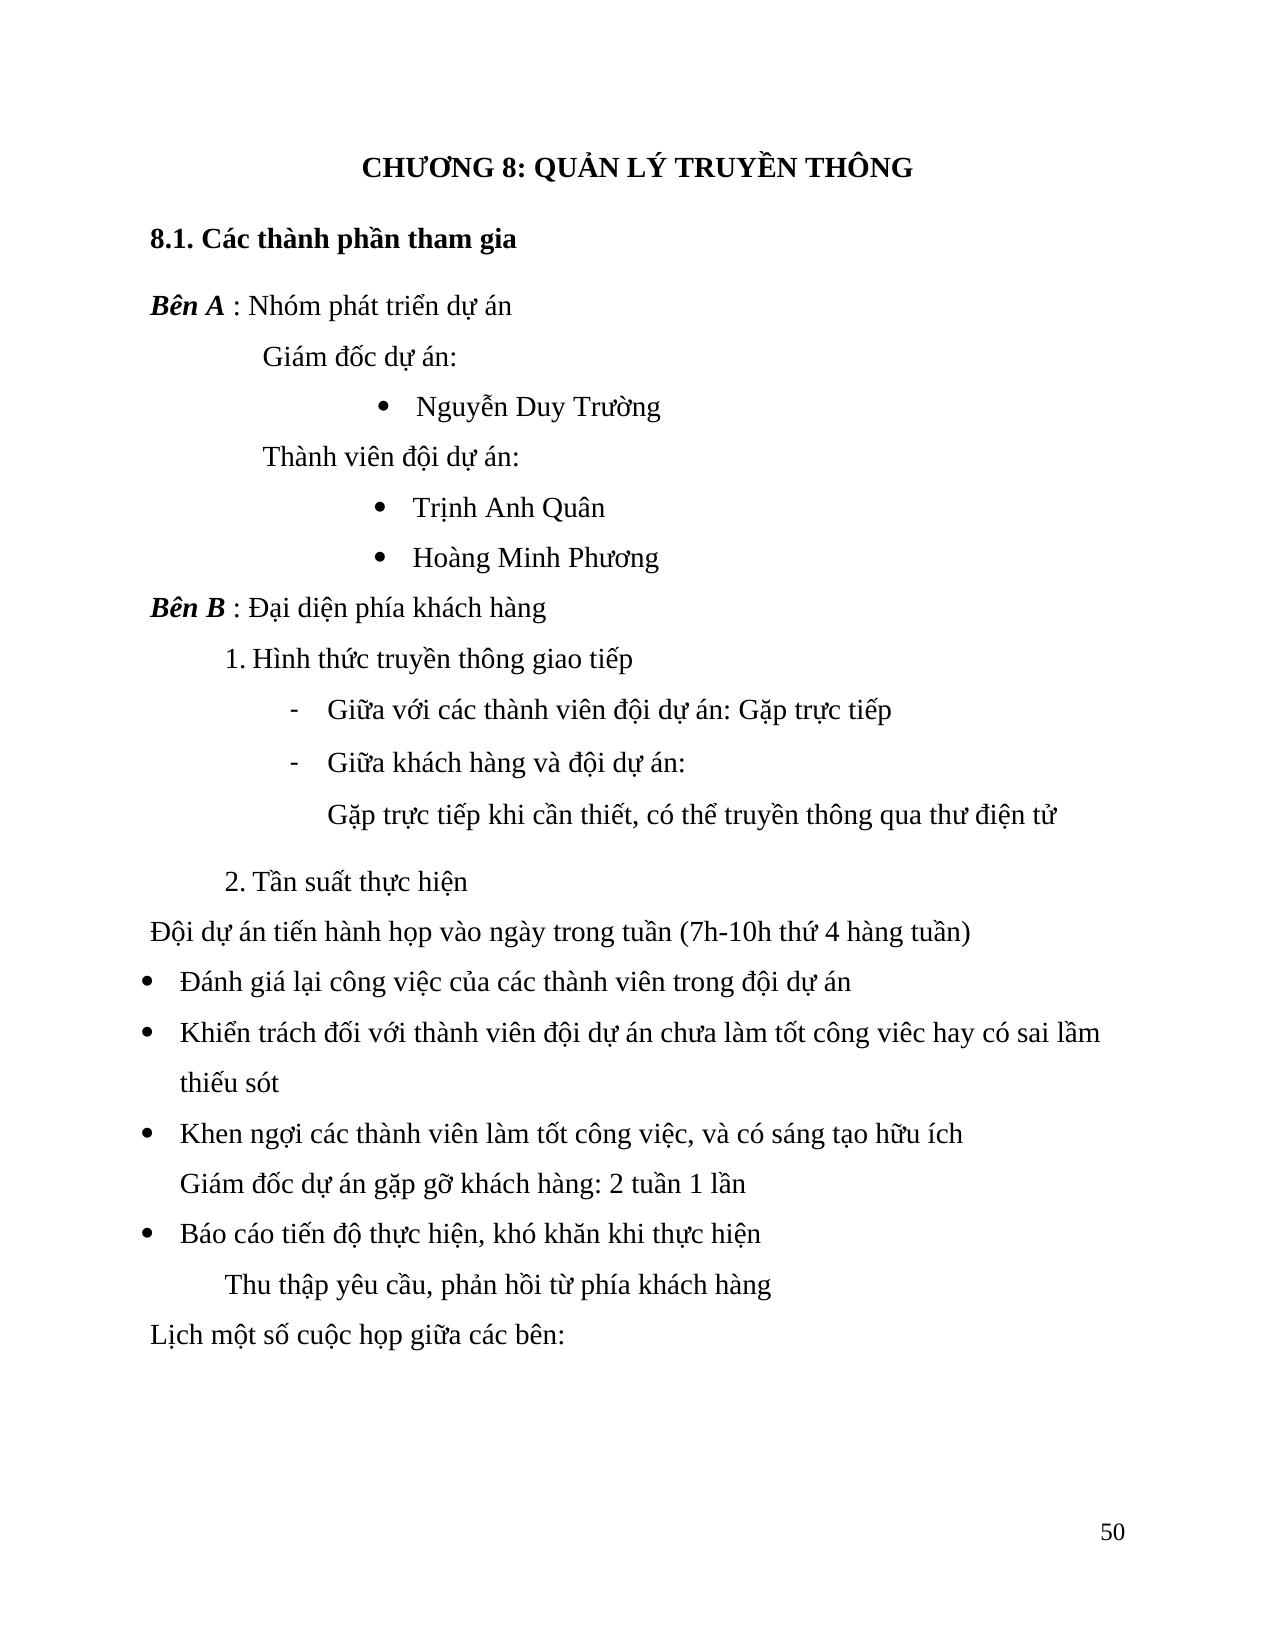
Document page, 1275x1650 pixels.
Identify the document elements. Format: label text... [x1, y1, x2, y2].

text Thu thập yêu cầu, phản hồi từ phía khách hàng [224, 1267, 1125, 1300]
list Giữa khách hàng và đội dự án: Gặp trực tiếp khi cần thiết, có thể truyền thông qua thư điện tử [289, 744, 1125, 831]
list Khen ngợi các thành viên làm tốt công việc, và có sáng tạo hữu ích Giám đốc dự án gặp gỡ khách hàng: 2 tuần 1 lần [142, 1116, 1002, 1200]
list Giữa với các thành viên đội dự án: Gặp trực tiếp [289, 691, 1125, 727]
list Nguyễn Duy Trường [378, 389, 1125, 423]
text Lịch một số cuộc họp giữa các bên: [150, 1317, 1125, 1351]
text Bên A : Nhóm phát triển dự án [150, 288, 1125, 322]
text Đội dự án tiến hành họp vào ngày trong tuần (7h-10h thứ 4 hàng tuần) [150, 914, 1125, 948]
list Khiển trách đối với thành viên đội dự án chưa làm tốt công viêc hay có sai lầm thiếu sót [142, 1015, 1125, 1099]
list Báo cáo tiến độ thực hiện, khó khăn khi thực hiện [142, 1216, 827, 1250]
text Giám đốc dự án: [262, 339, 1125, 372]
list Hình thức truyền thông giao tiếp [224, 641, 1125, 674]
list Tần suất thực hiện [224, 864, 1125, 897]
subtitle CHƯƠNG 8: QUẢN LÝ TRUYỀN THÔNG [150, 150, 1125, 183]
text Bên B : Đại diện phía khách hàng [150, 591, 1125, 624]
list Trịnh Anh Quân [375, 490, 1125, 523]
text Thành viên đội dự án: [262, 439, 1125, 473]
list Đánh giá lại công việc của các thành viên trong đội dự án [142, 964, 1125, 998]
subtitle 8.1. Các thành phần tham gia [150, 221, 1125, 255]
list Hoàng Minh Phương [375, 540, 1125, 574]
